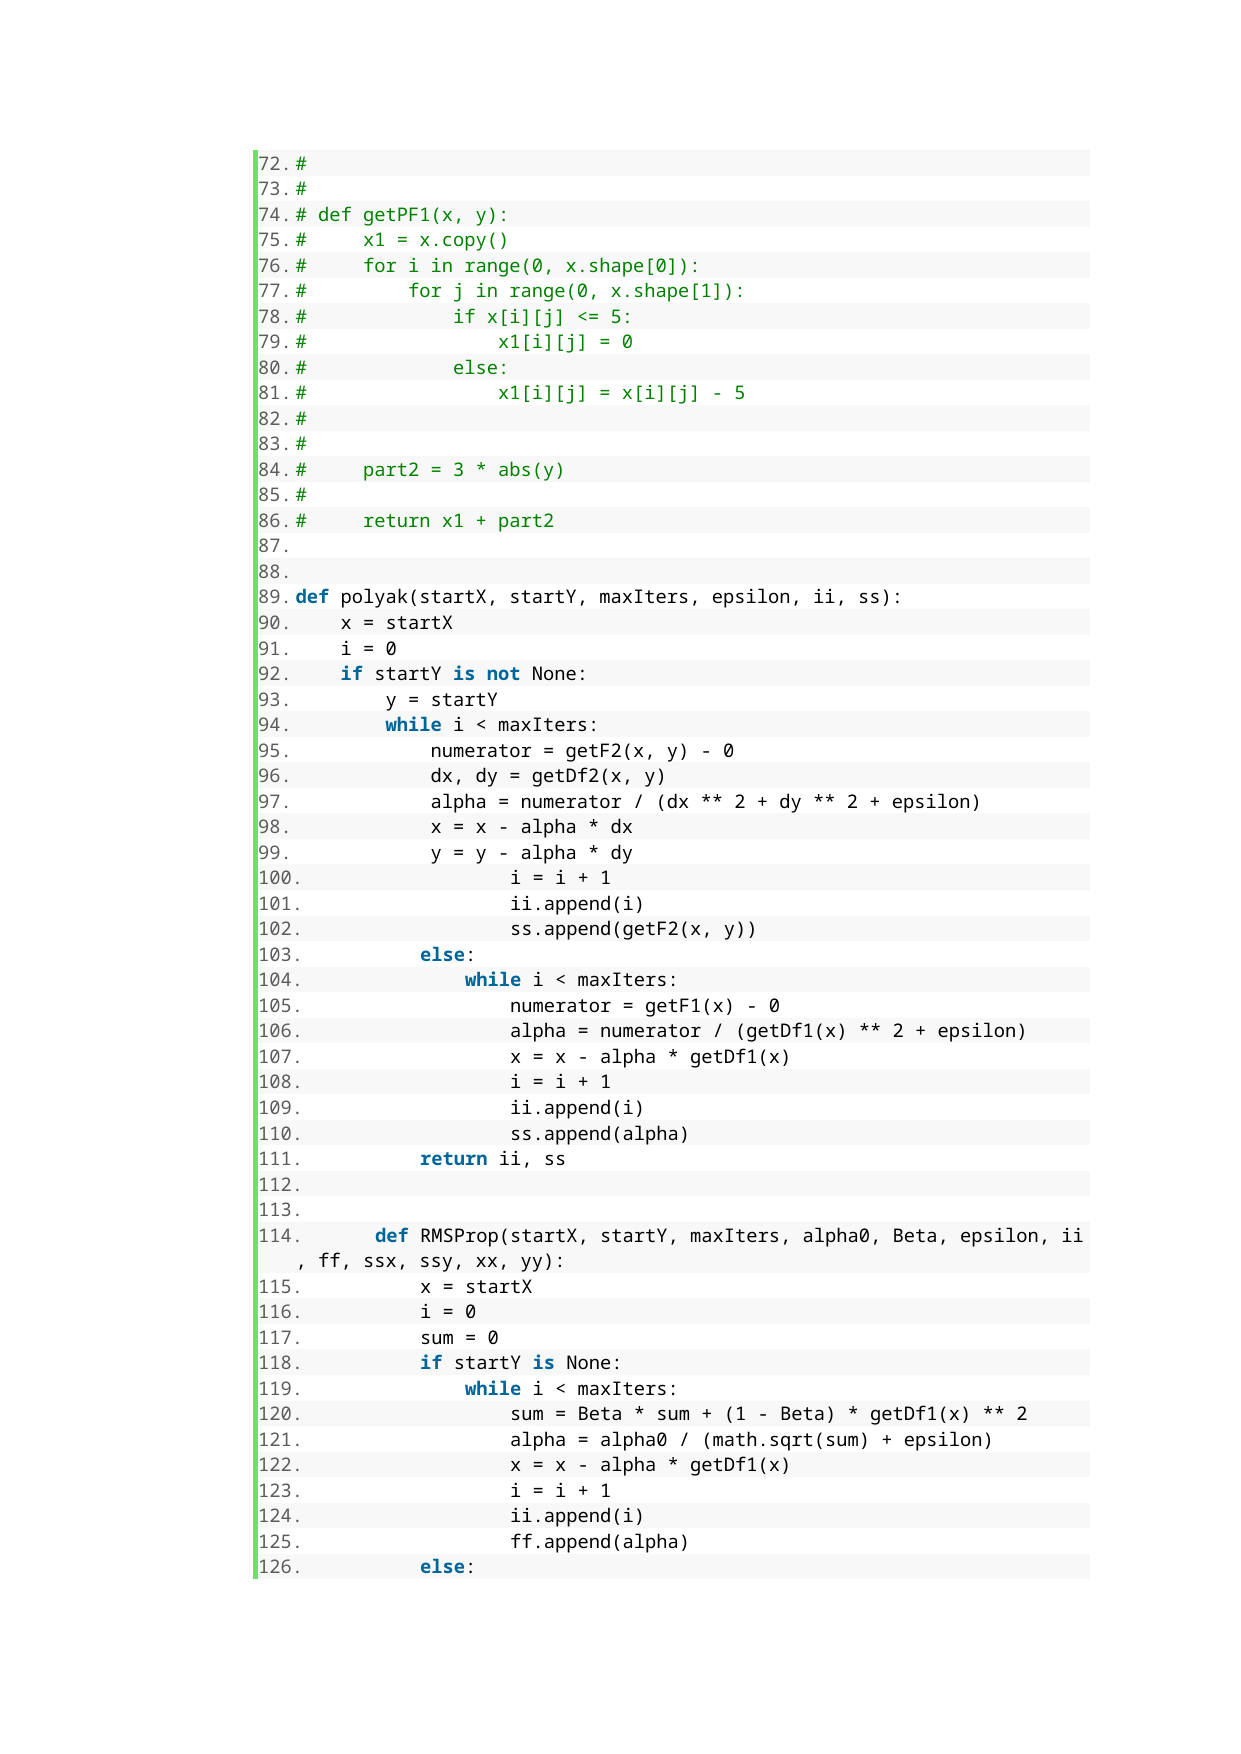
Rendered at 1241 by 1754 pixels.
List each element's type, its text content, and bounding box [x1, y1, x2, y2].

list # x1 = x.copy() [258, 227, 1090, 252]
list if startY is not None: [258, 660, 1090, 686]
list i = i + 1 [258, 864, 1090, 890]
list x = startX [258, 1273, 1090, 1298]
list dx, dy = getDf2(x, y) [258, 762, 1090, 788]
list x = x - alpha * getDf1(x) [258, 1043, 1090, 1069]
list # x1[i][j] = 0 [258, 329, 1090, 354]
list # else: [258, 354, 1090, 380]
list # x1[i][j] = x[i][j] - 5 [258, 380, 1090, 405]
list ss.append(alpha) [258, 1120, 1090, 1145]
list else: [258, 941, 1090, 967]
list y = startY [258, 686, 1090, 711]
list i = i + 1 [258, 1477, 1090, 1503]
list # part2 = 3 * abs(y) [258, 456, 1090, 482]
list def RMSProp(startX, startY, maxIters, alpha0, Beta, epsilon, ii, ff, ssx, ssy, xx, yy): [258, 1222, 1090, 1273]
list # for i in range(0, x.shape[0]): [258, 252, 1090, 278]
list sum = 0 [258, 1324, 1090, 1349]
list numerator = getF2(x, y) - 0 [258, 737, 1090, 762]
list # def getPF1(x, y): [258, 201, 1090, 227]
list if startY is None: [258, 1349, 1090, 1375]
list x = x - alpha * getDf1(x) [258, 1452, 1090, 1477]
list x = x - alpha * dx [258, 813, 1090, 839]
list return ii, ss [258, 1145, 1090, 1171]
list alpha = numerator / (getDf1(x) ** 2 + epsilon) [258, 1018, 1090, 1043]
list # [258, 150, 1090, 176]
list i = 0 [258, 1298, 1090, 1324]
list # [258, 482, 1090, 507]
list x = startX [258, 609, 1090, 635]
list # for j in range(0, x.shape[1]): [258, 278, 1090, 303]
list numerator = getF1(x) - 0 [258, 992, 1090, 1018]
list ff.append(alpha) [258, 1528, 1090, 1554]
list i = 0 [258, 635, 1090, 660]
list ii.append(i) [258, 890, 1090, 916]
list while i < maxIters: [258, 967, 1090, 992]
list alpha = alpha0 / (math.sqrt(sum) + epsilon) [258, 1426, 1090, 1452]
list alpha = numerator / (dx ** 2 + dy ** 2 + epsilon) [258, 788, 1090, 813]
list # return x1 + part2 [258, 507, 1090, 533]
list i = i + 1 [258, 1069, 1090, 1094]
list while i < maxIters: [258, 711, 1090, 737]
list while i < maxIters: [258, 1375, 1090, 1401]
list y = y - alpha * dy [258, 839, 1090, 864]
list ss.append(getF2(x, y)) [258, 916, 1090, 941]
list # if x[i][j] <= 5: [258, 303, 1090, 329]
list ii.append(i) [258, 1503, 1090, 1528]
list # [258, 405, 1090, 431]
list ii.append(i) [258, 1094, 1090, 1120]
list # [258, 431, 1090, 456]
list sum = Beta * sum + (1 - Beta) * getDf1(x) ** 2 [258, 1401, 1090, 1426]
list else: [258, 1554, 1090, 1579]
list # [258, 176, 1090, 201]
list def polyak(startX, startY, maxIters, epsilon, ii, ss): [258, 584, 1090, 609]
